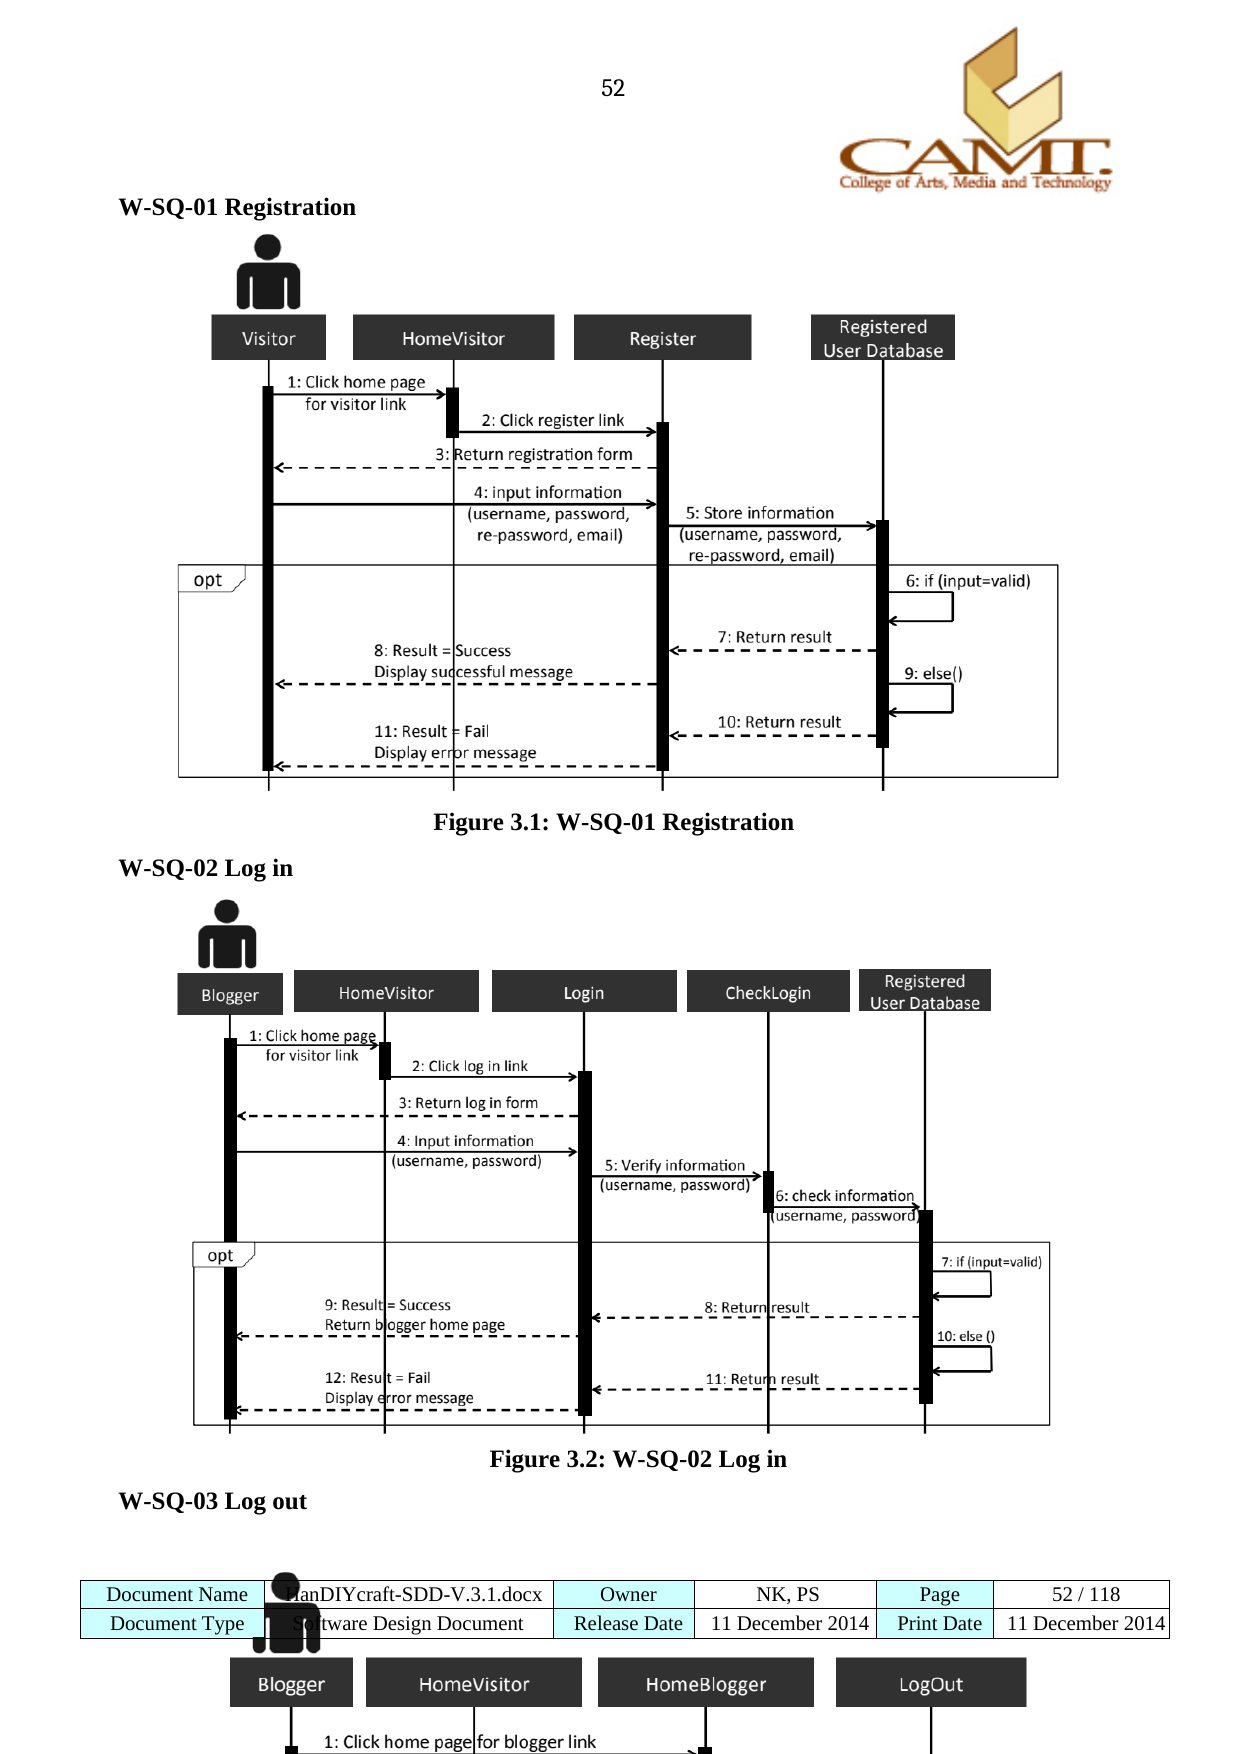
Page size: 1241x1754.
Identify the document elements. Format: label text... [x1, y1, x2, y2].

text W-SQ-03 Log out [118, 1486, 1108, 1514]
text W-SQ-02 Log in [118, 853, 1108, 882]
text W-SQ-01 Registration [118, 192, 1108, 221]
picture [755, 18, 1221, 207]
